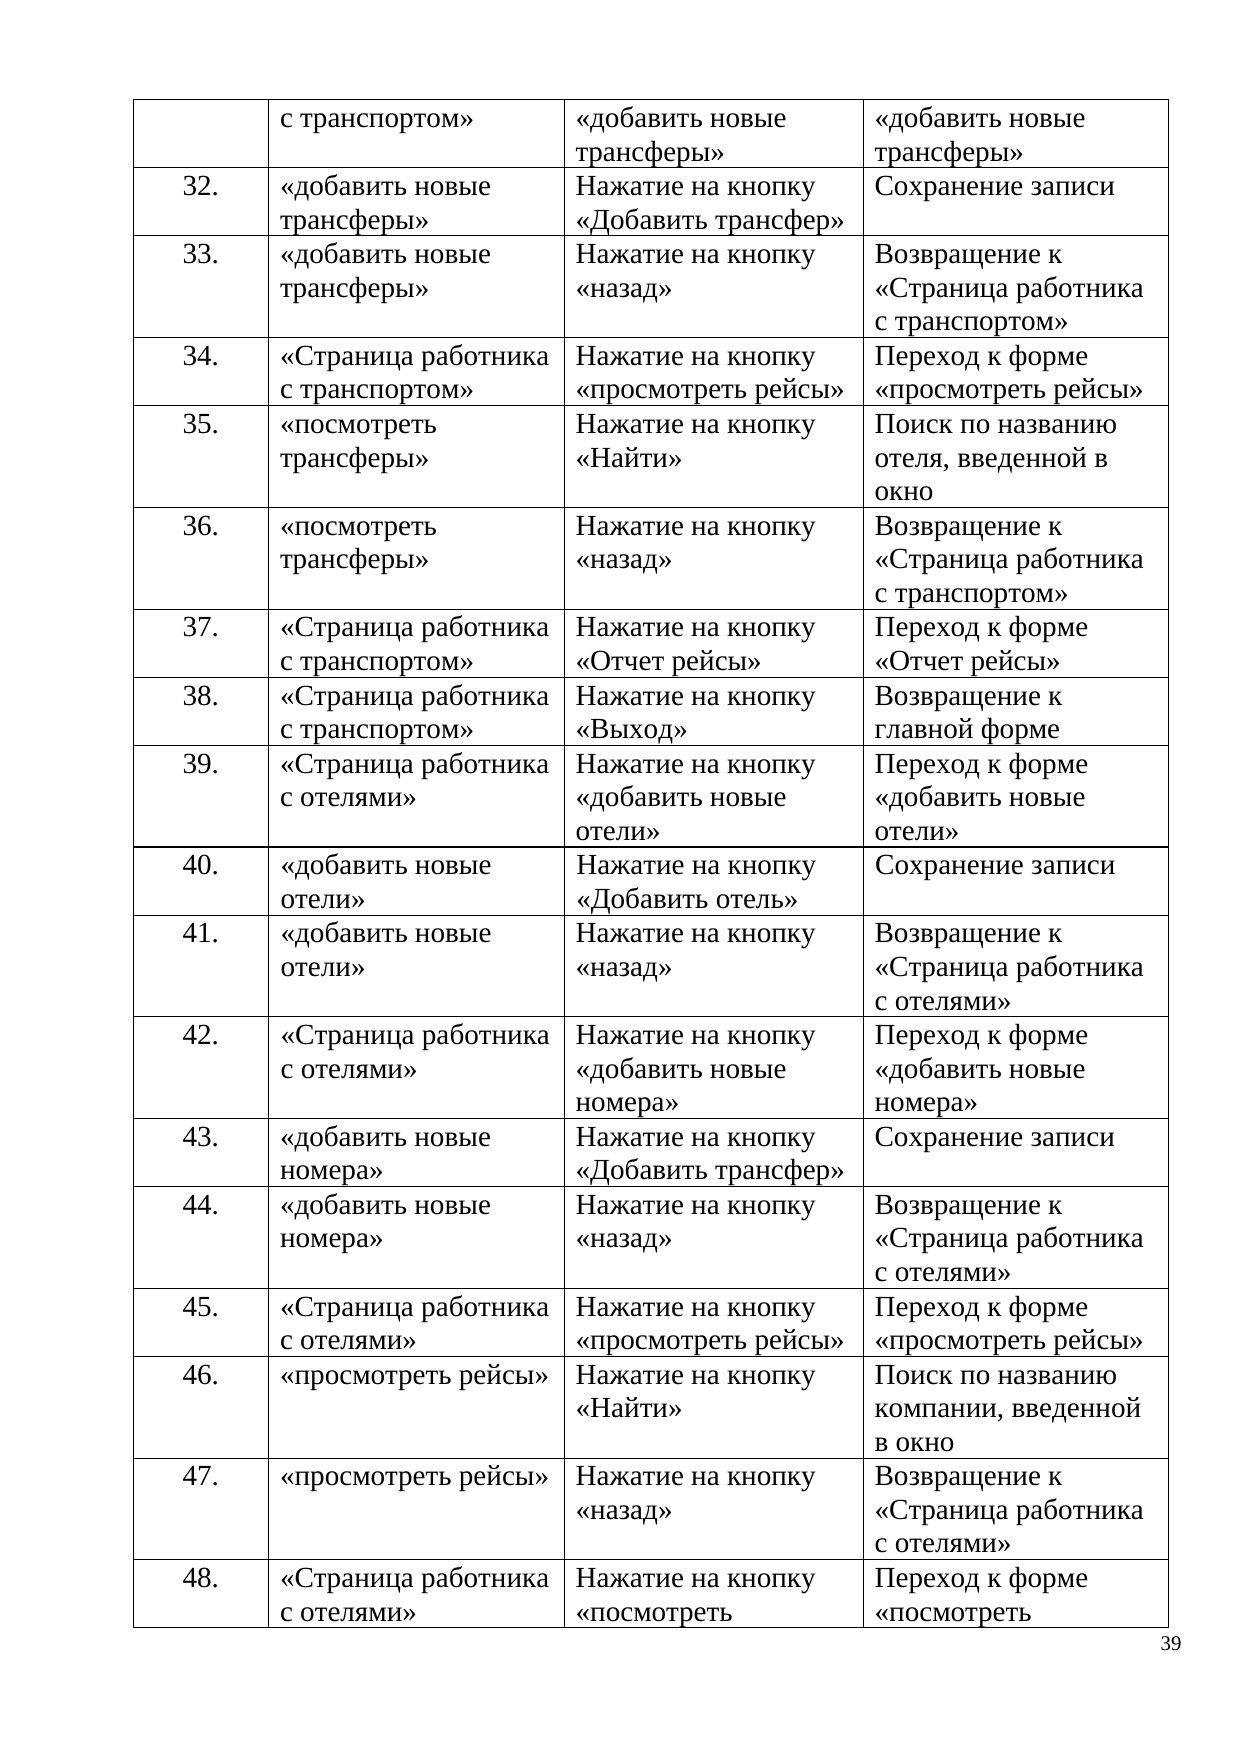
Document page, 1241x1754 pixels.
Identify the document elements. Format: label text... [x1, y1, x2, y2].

table_cell [134, 236, 268, 337]
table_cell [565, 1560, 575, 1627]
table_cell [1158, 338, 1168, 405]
table_cell [134, 1289, 268, 1356]
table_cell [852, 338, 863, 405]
table_cell Сохранение записи [864, 168, 1168, 235]
table_cell Нажатие на кнопку «назад» [565, 236, 863, 337]
table_cell Нажатие на кнопку «назад» [565, 1187, 863, 1288]
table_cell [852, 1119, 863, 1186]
table_cell [134, 508, 268, 608]
table_cell «посмотреть трансферы» [269, 508, 564, 608]
table_cell «просмотреть рейсы» [269, 1357, 564, 1457]
table_cell [134, 678, 268, 745]
table_cell «посмотреть трансферы» [269, 406, 564, 507]
table_cell [134, 168, 268, 235]
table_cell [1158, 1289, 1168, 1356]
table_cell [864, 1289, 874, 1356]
table_cell Нажатие на кнопку «назад» [565, 916, 863, 1016]
table_cell [134, 1187, 268, 1288]
table_cell [134, 1560, 268, 1627]
table_cell [134, 406, 268, 507]
table_cell Нажатие на кнопку «назад» [565, 1459, 863, 1559]
table_cell [134, 1119, 268, 1186]
table_cell «Страница работника с транспортом» [269, 100, 564, 167]
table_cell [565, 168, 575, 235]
table_cell [134, 338, 268, 405]
table_cell [134, 1017, 268, 1118]
table_cell «добавить новые номера» [269, 1187, 564, 1288]
table_cell «Страница работника с отелями» [269, 746, 564, 846]
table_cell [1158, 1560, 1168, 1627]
table_cell [134, 916, 268, 1016]
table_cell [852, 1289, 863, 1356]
table_cell [134, 848, 268, 914]
table_cell Нажатие на кнопку «Найти» [565, 406, 863, 507]
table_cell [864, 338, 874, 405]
table_cell [134, 610, 268, 677]
table_cell [134, 1357, 268, 1457]
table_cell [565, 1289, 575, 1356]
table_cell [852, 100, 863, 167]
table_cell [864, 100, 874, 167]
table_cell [1158, 236, 1168, 337]
table_cell Нажатие на кнопку «назад» [565, 508, 863, 608]
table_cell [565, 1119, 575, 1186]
table_cell [134, 1459, 268, 1559]
table_cell «добавить новые трансферы» [269, 236, 564, 337]
table_cell Сохранение записи [864, 848, 1168, 914]
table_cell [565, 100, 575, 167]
table_cell Сохранение записи [864, 1119, 1168, 1186]
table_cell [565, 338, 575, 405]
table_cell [864, 236, 874, 337]
table_cell [134, 746, 268, 846]
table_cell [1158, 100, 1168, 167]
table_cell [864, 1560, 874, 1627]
table_cell «добавить новые отели» [269, 916, 564, 1016]
table_cell [134, 100, 268, 167]
table_cell «Страница работника с отелями» [269, 1017, 564, 1118]
table_cell «просмотреть рейсы» [269, 1459, 564, 1559]
table_cell Нажатие на кнопку «Найти» [565, 1357, 863, 1457]
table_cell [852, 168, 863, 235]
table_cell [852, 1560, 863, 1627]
